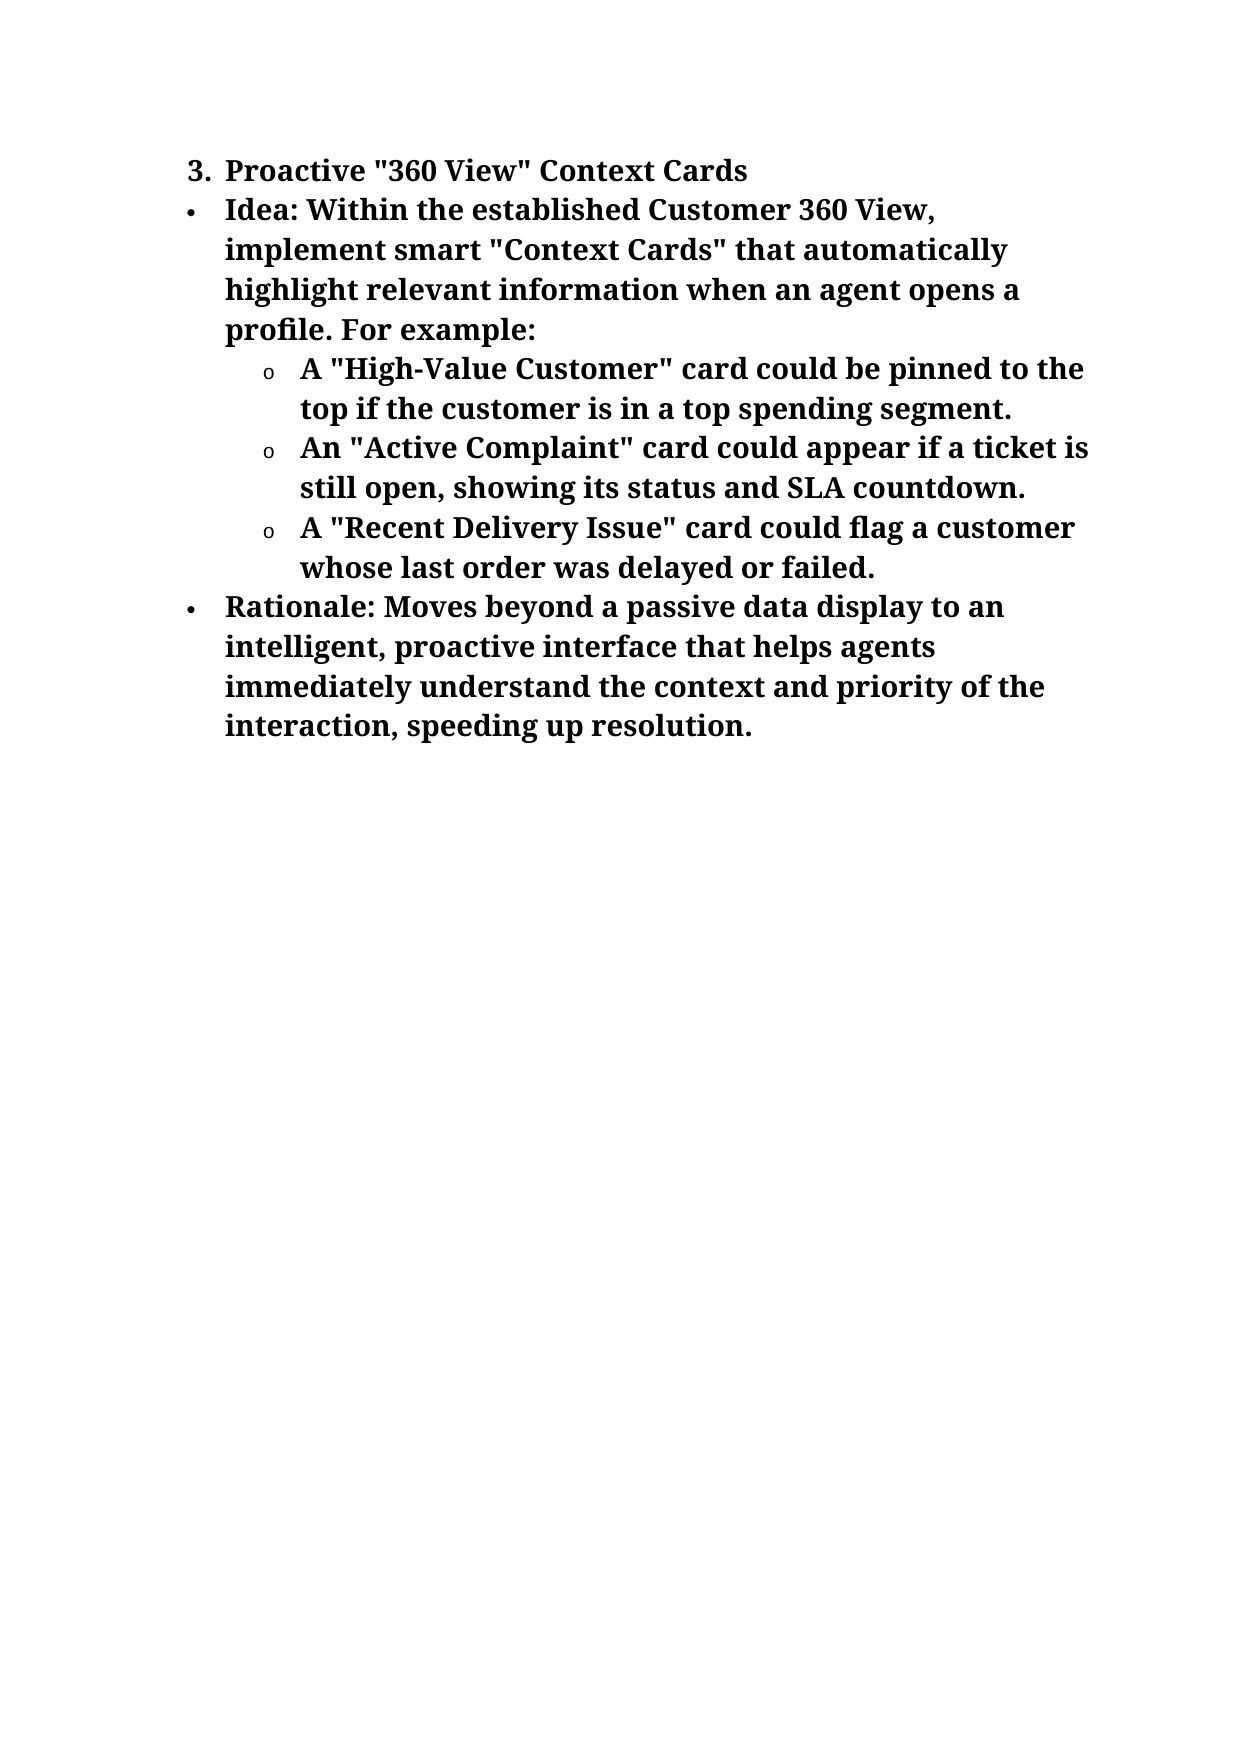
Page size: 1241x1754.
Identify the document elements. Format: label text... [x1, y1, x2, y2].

list Rationale: Moves beyond a passive data display to an intelligent, proactive interface that helps agents immediately understand the context and priority of the interaction, speeding up resolution. [187, 587, 1090, 745]
list Idea: Within the established Customer 360 View, implement smart "Context Cards" that automatically highlight relevant information when an agent opens a profile. For example: [187, 190, 1090, 348]
list An "Active Complaint" card could appear if a ticket is still open, showing its status and SLA countdown. [262, 428, 1090, 507]
list A "Recent Delivery Issue" card could flag a customer whose last order was delayed or failed. [262, 507, 1090, 587]
list A "High-Value Customer" card could be pinned to the top if the customer is in a top spending segment. [262, 348, 1090, 428]
list Proactive "360 View" Context Cards [187, 150, 1090, 190]
